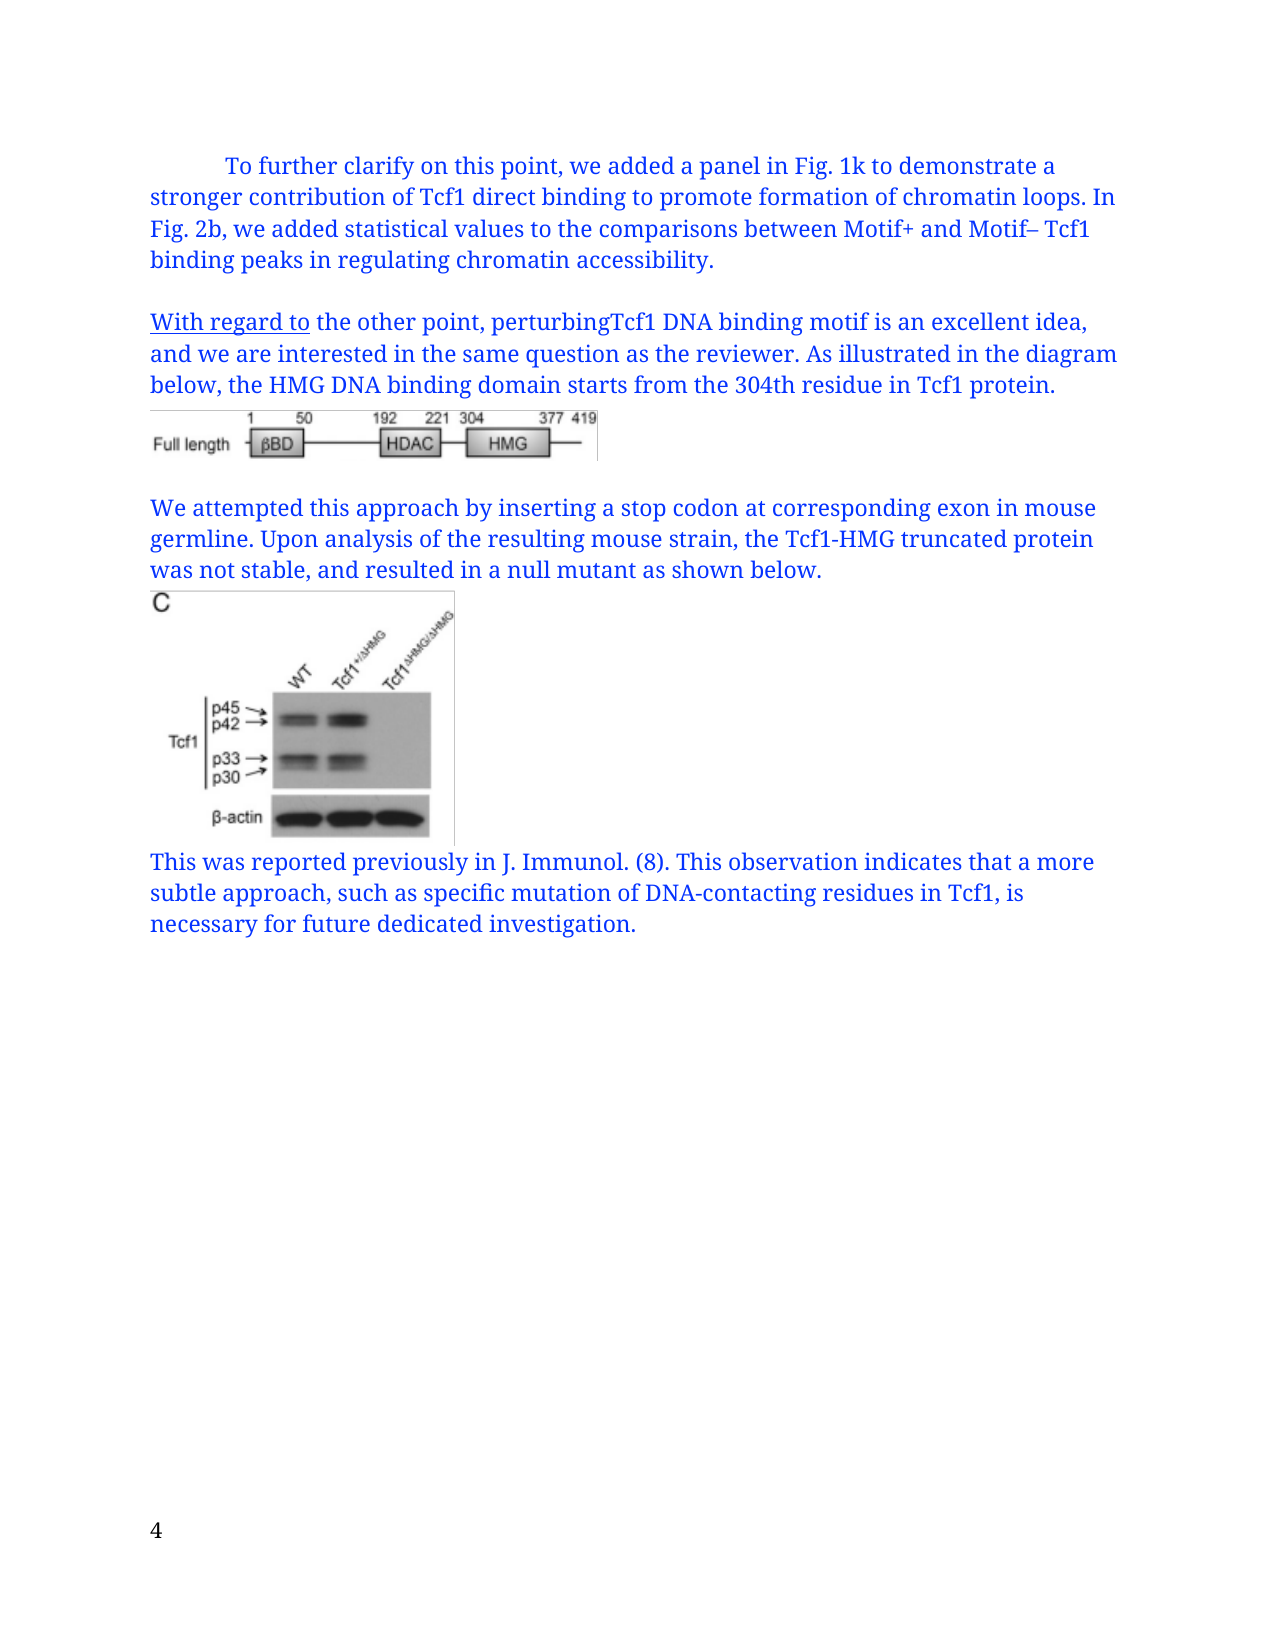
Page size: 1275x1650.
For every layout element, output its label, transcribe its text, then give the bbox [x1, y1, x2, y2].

text This was reported previously in J. Immunol. (8). This observation indicates that a more subtle approach, such as specific mutation of DNA-contacting residues in Tcf1, is necessary for future dedicated investigation. [150, 846, 1125, 939]
text To further clarify on this point, we added a panel in Fig. 1k to demonstrate a stronger contribution of Tcf1 direct binding to promote formation of chromatin loops. In Fig. 2b, we added statistical values to the comparisons between Motif+ and Motif– Tcf1 binding peaks in regulating chromatin accessibility. [150, 150, 1125, 275]
text We attempted this approach by inserting a stop codon at corresponding exon in mouse germline. Upon analysis of the resulting mouse strain, the Tcf1-HMG truncated protein was not stable, and resulted in a null mutant as shown below. [150, 492, 1125, 585]
text With regard to the other point, perturbingTcf1 DNA binding motif is an excellent idea, and we are interested in the same question as the reviewer. As illustrated in the diagram below, the HMG DNA binding domain starts from the 304th residue in Tcf1 protein. [150, 306, 1125, 400]
